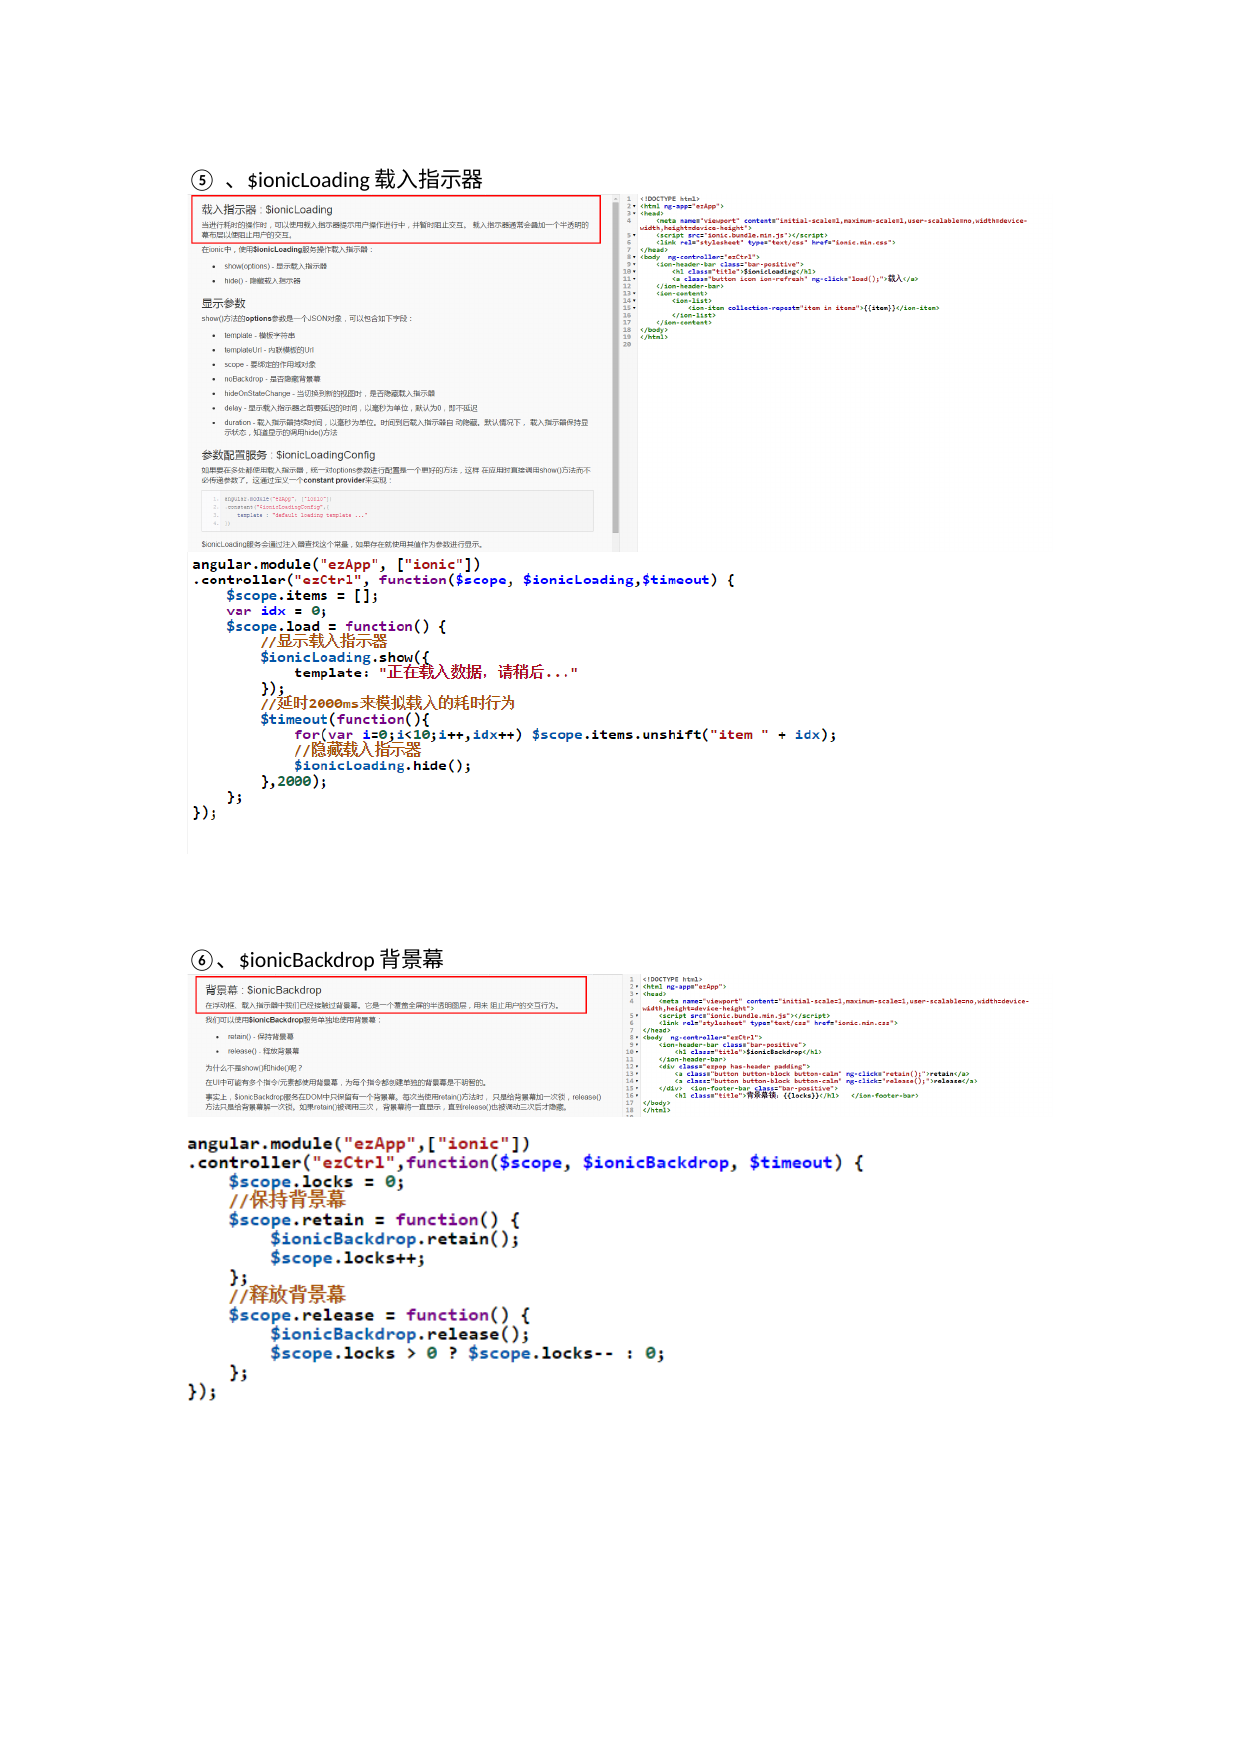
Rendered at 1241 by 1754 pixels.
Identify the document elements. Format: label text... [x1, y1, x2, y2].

text ⑥、$ionicBackdrop背景幕 [187, 942, 1053, 974]
list 、$ionicLoading载入指示器 [187, 162, 1053, 194]
picture [187, 974, 1053, 1117]
picture [187, 194, 1053, 854]
picture [187, 1137, 1053, 1410]
